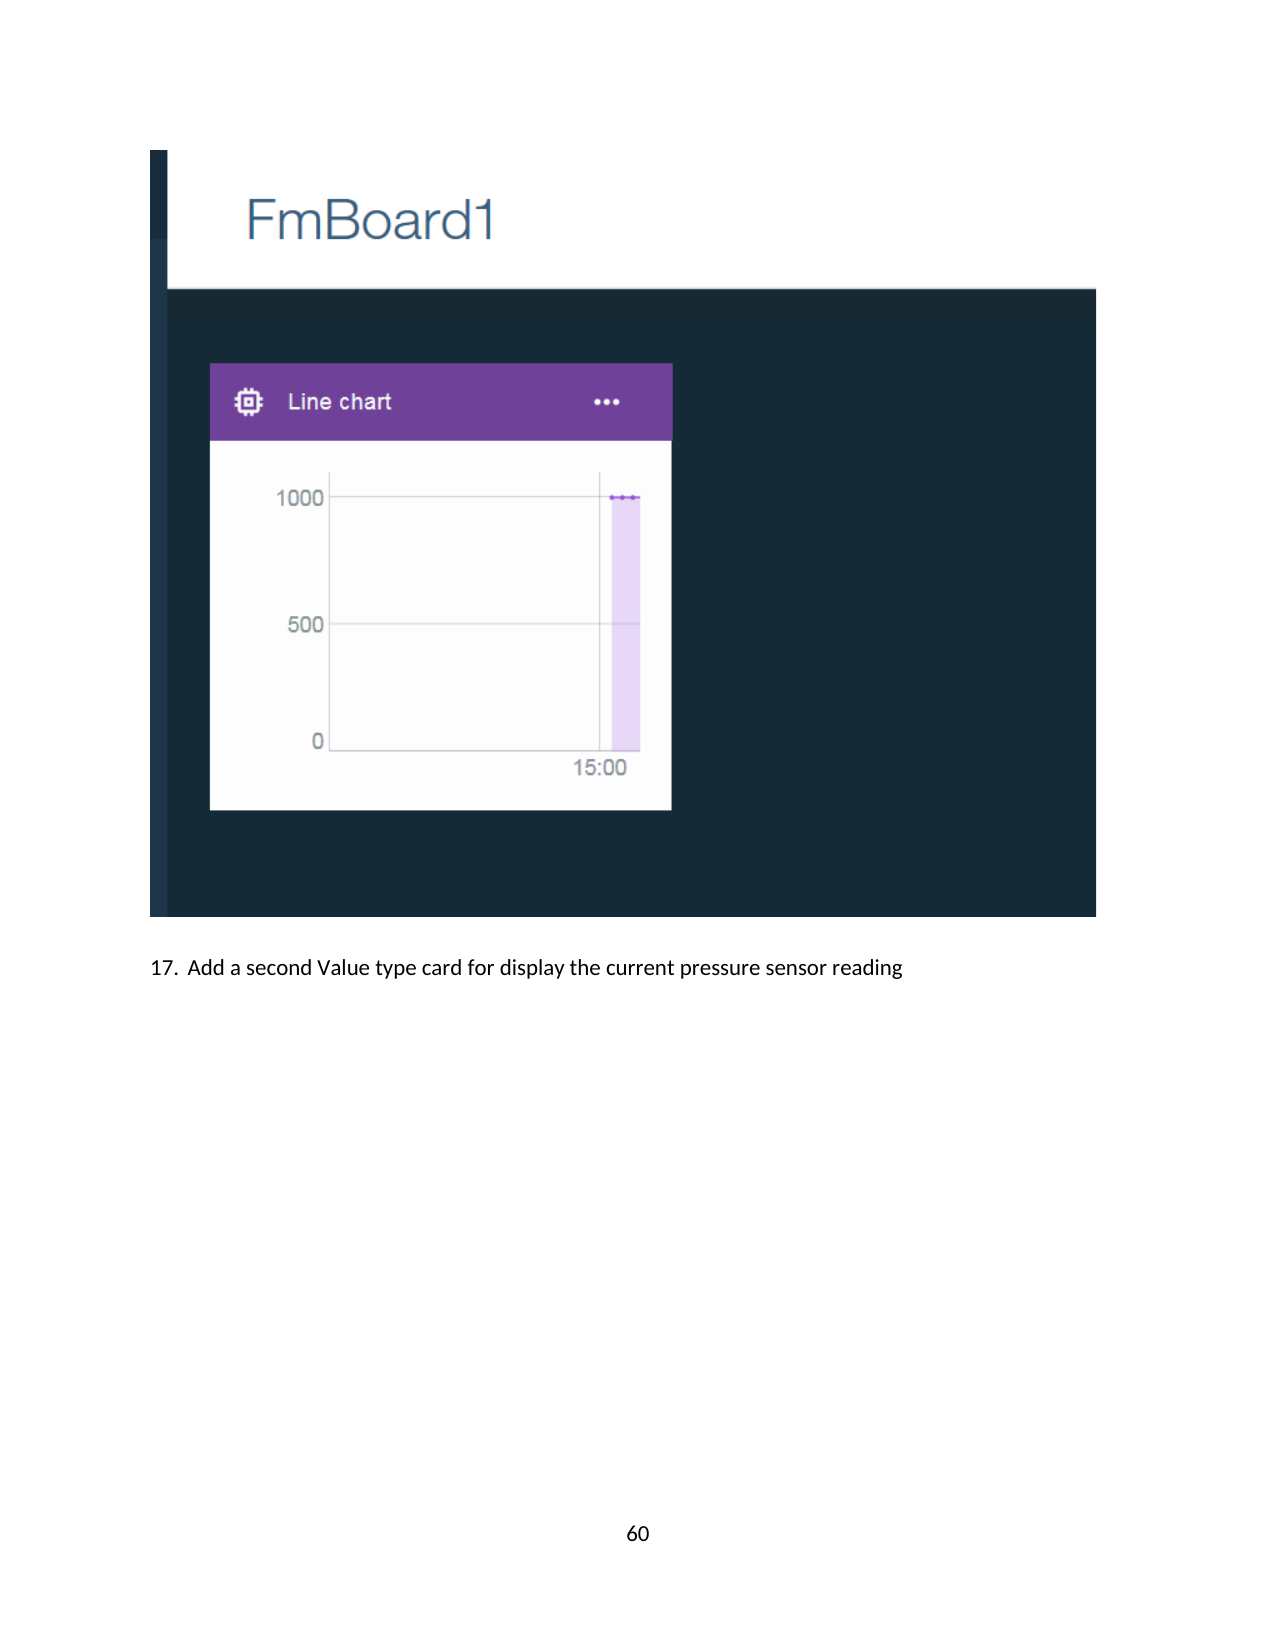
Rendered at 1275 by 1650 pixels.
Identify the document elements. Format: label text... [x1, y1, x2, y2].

list Add a second Value type card for display the current pressure sensor reading [150, 953, 1125, 981]
picture [150, 150, 1097, 917]
